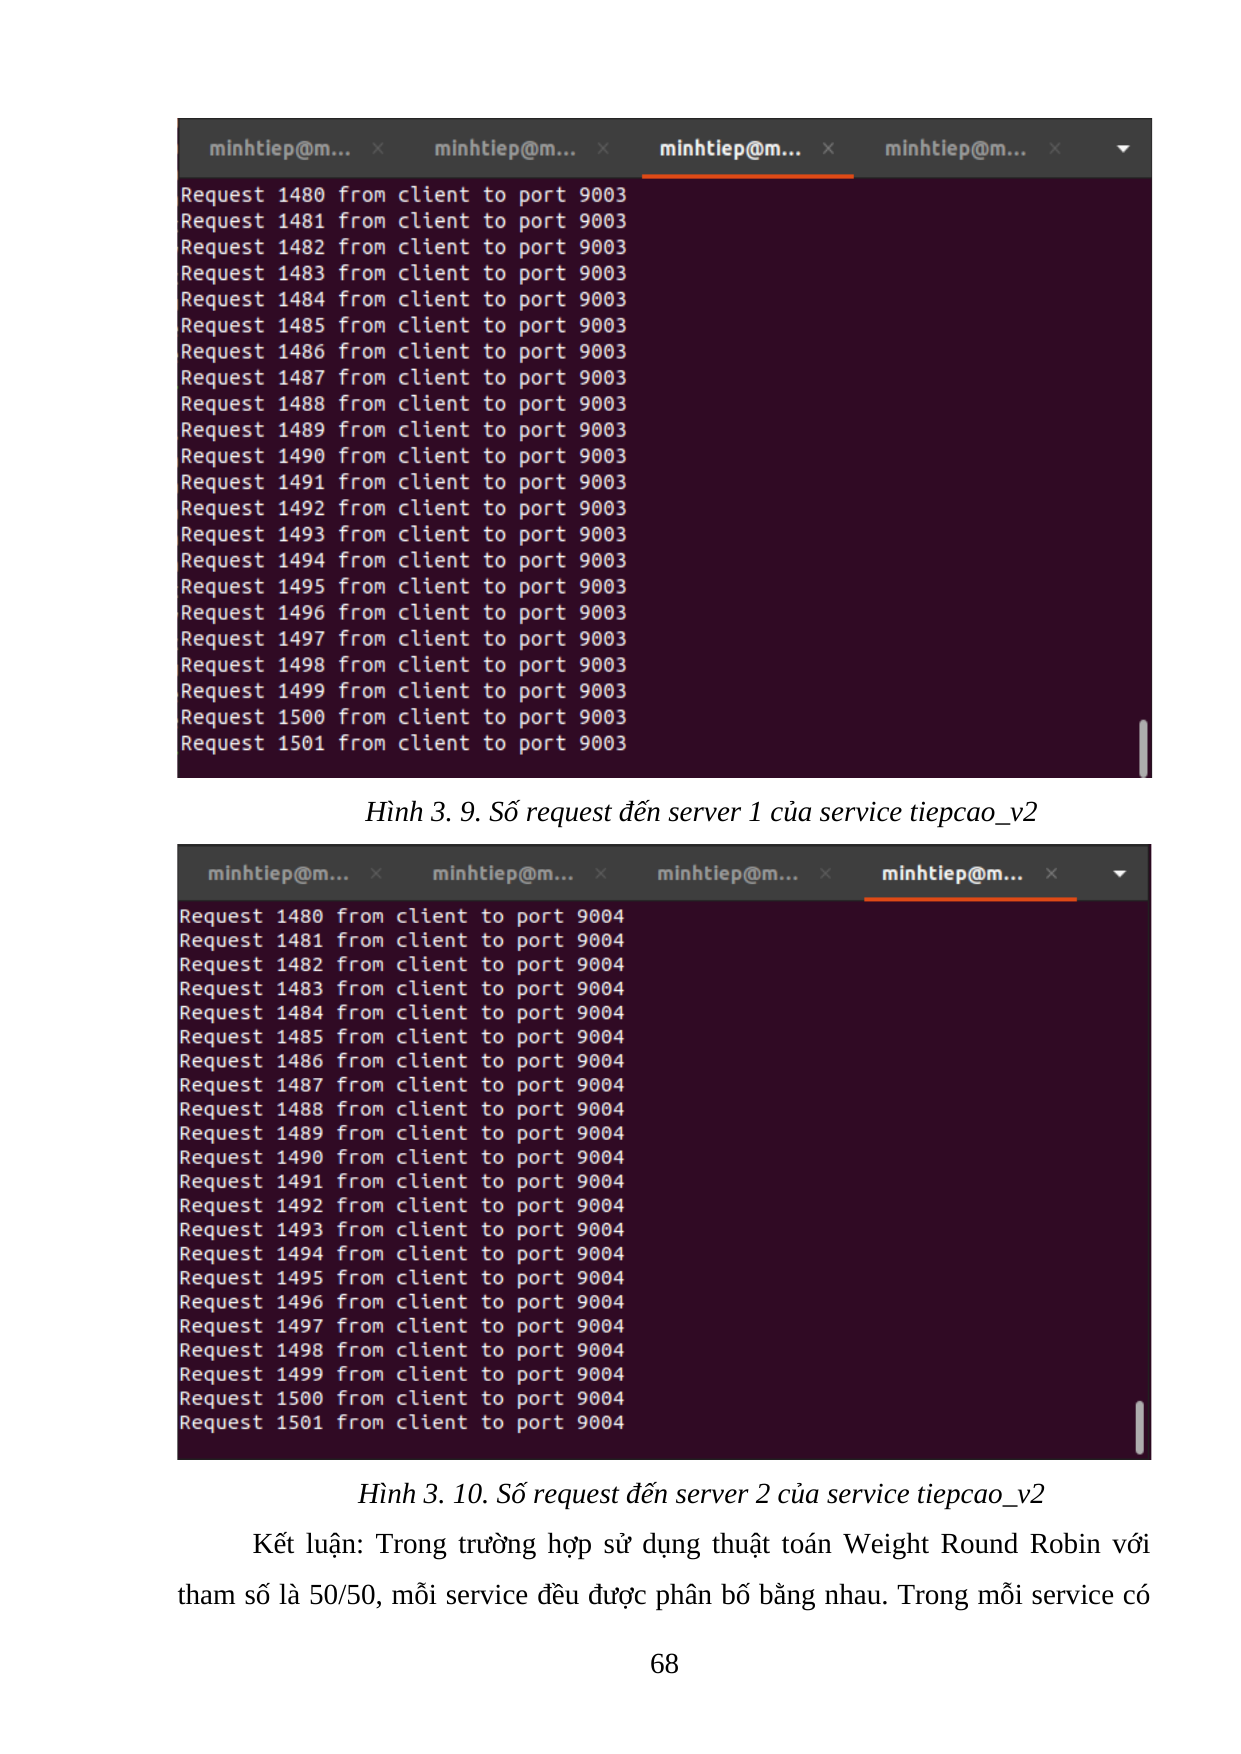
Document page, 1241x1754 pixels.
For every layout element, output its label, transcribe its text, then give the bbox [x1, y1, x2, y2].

picture [177, 118, 1153, 778]
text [177, 1526, 1152, 1610]
picture [177, 844, 1152, 1460]
